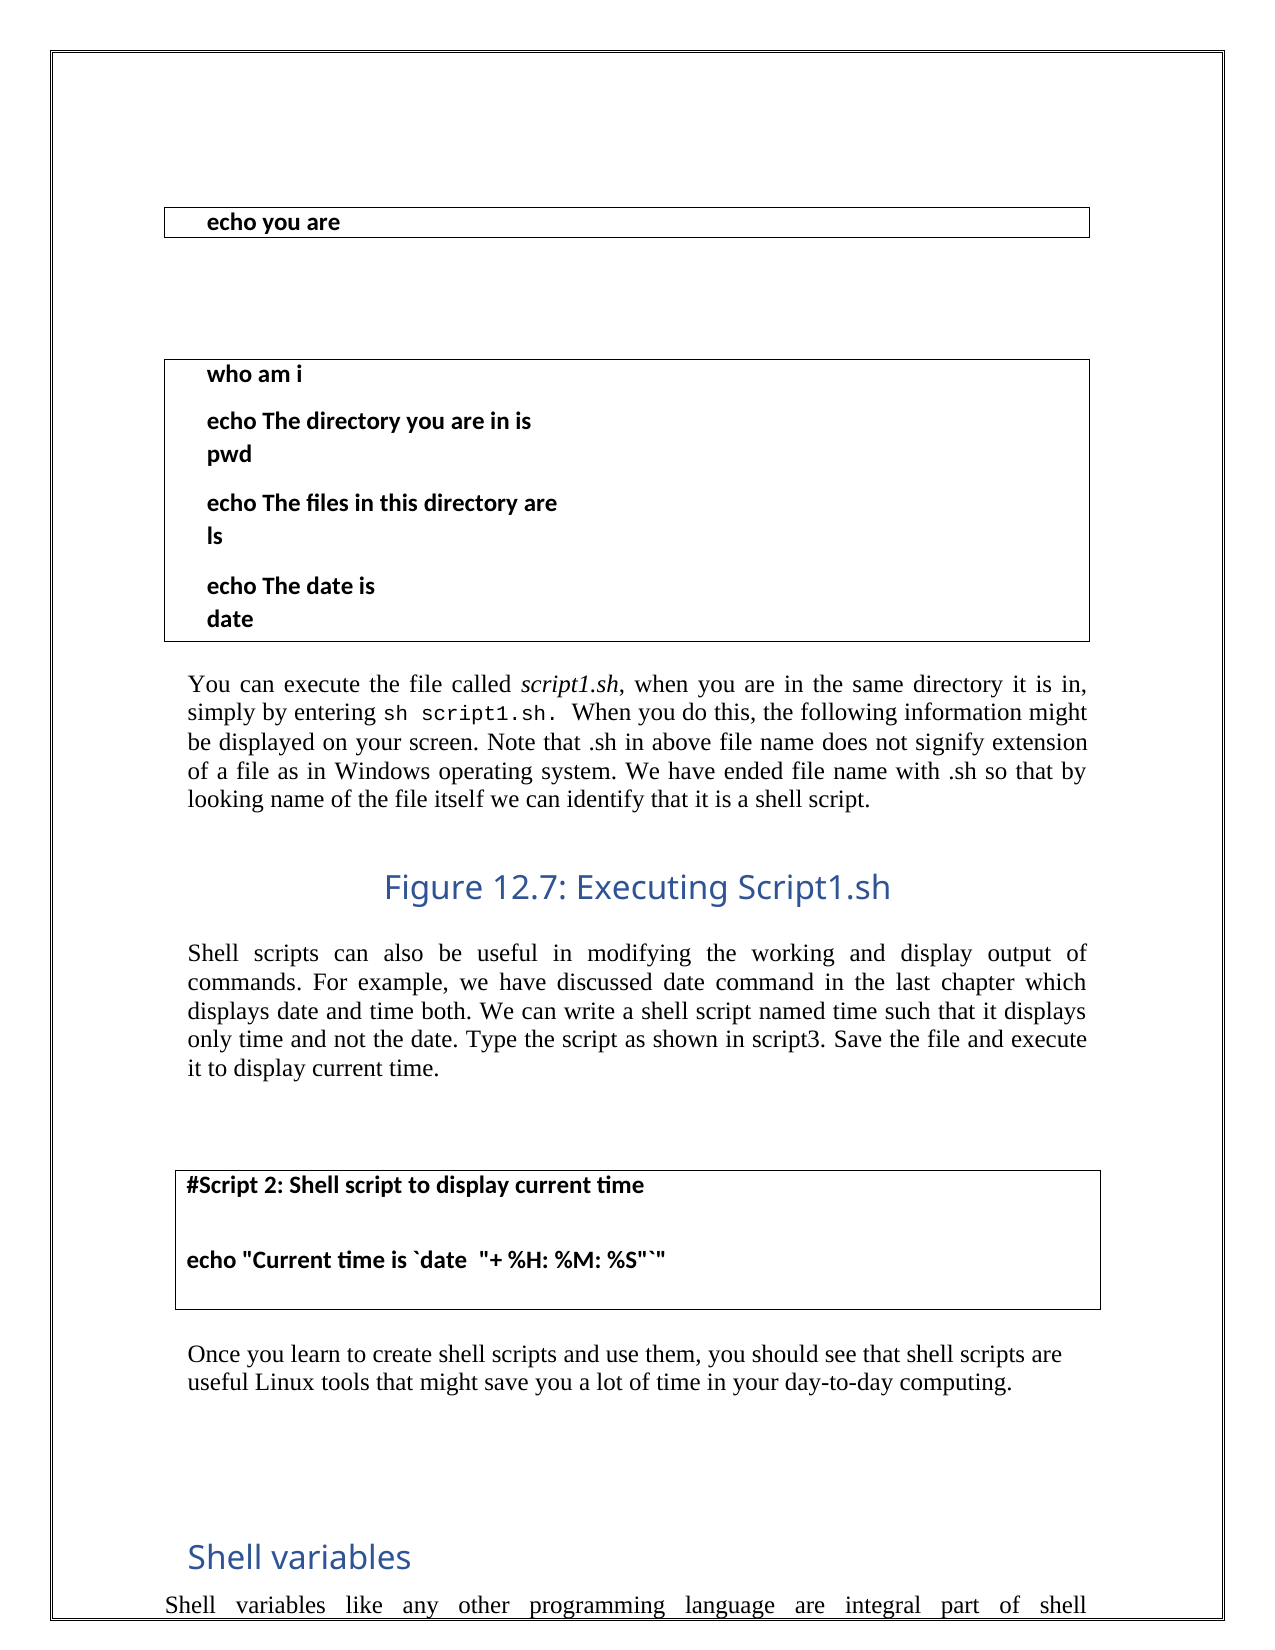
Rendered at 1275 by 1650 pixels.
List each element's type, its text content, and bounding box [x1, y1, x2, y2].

subtitle Shell variables [187, 1533, 1129, 1579]
subtitle Figure 12.7: Executing Script1.sh [318, 864, 956, 909]
text You can execute the file called script1.sh, when you are in the same directory it is in, simply by entering sh script1.sh. When you do this, the following information might be displayed on your screen. Note that .sh in above file name does not signify extension of a file as in Windows operating system. We have ended file name with .sh so that by looking name of the file itself we can identify that it is a shell script. [187, 669, 1088, 813]
text Once you learn to create shell scripts and use them, you should see that shell scripts are useful Linux tools that might save you a lot of time in your day-to-day computing. [187, 1340, 1062, 1396]
text Shell scripts can also be useful in modifying the working and display output of commands. For example, we have discussed date command in the last chapter which displays date and time both. We can write a shell script named time such that it displays only time and not the date. Type the script as shown in script3. Save the file and execute it to display current time. [187, 938, 1087, 1082]
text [164, 1590, 1087, 1618]
